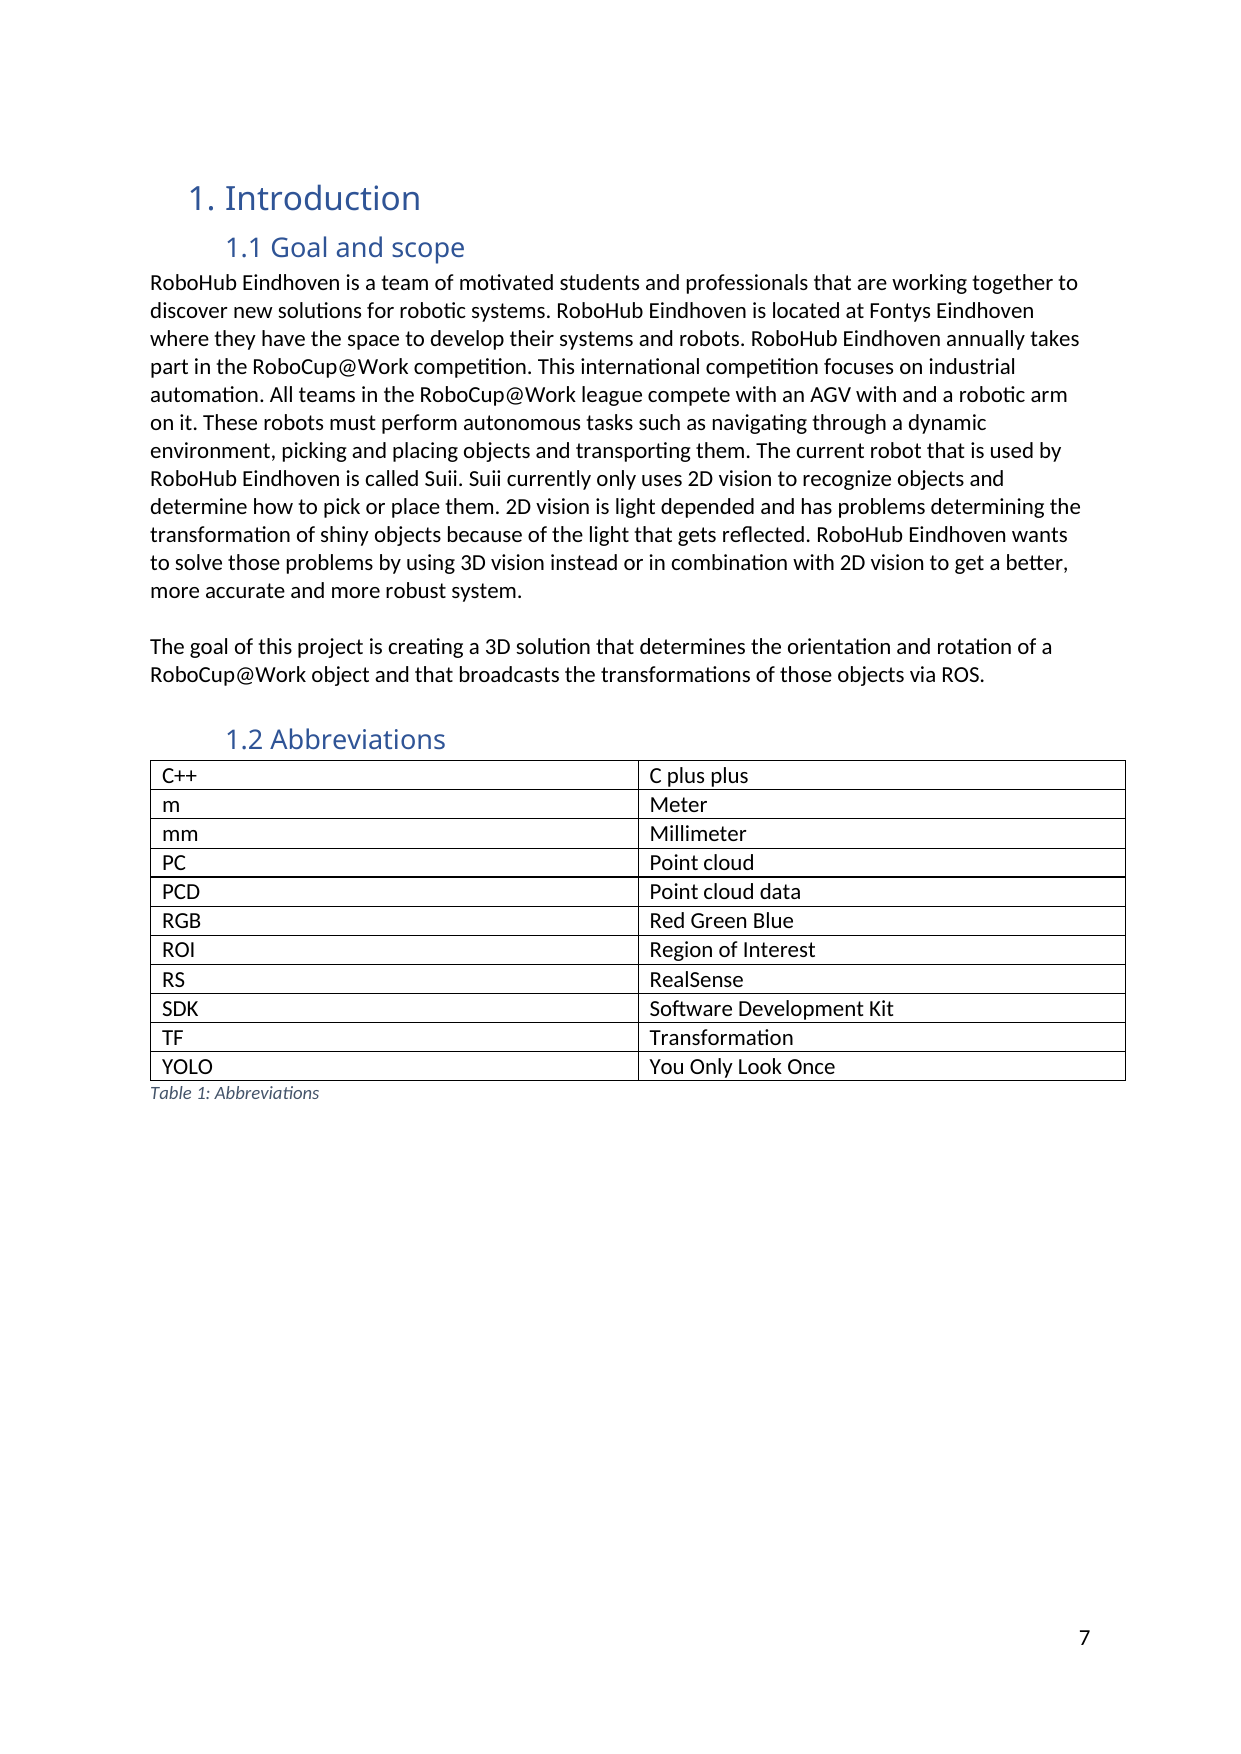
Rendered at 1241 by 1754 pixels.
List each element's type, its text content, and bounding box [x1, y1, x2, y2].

table_cell Point cloud data [639, 878, 1125, 906]
table_header C++ [151, 761, 638, 789]
table_cell YOLO [151, 1052, 638, 1080]
table_cell PCD [151, 878, 638, 906]
table_cell Software Development Kit [639, 994, 1125, 1022]
table_cell mm [151, 819, 638, 847]
text RoboHub Eindhoven is a team of motivated students and professionals that are working together to discover new solutions for robotic systems. RoboHub Eindhoven is located at Fontys Eindhoven where they have the space to develop their systems and robots. RoboHub Eindhoven annually takes part in the RoboCup@Work competition. This international competition focuses on industrial automation. All teams in the RoboCup@Work league compete with an AGV with and a robotic arm on it. These robots must perform autonomous tasks such as navigating through a dynamic environment, picking and placing objects and transporting them. The current robot that is used by RoboHub Eindhoven is called Suii. Suii currently only uses 2D vision to recognize objects and determine how to pick or place them. 2D vision is light depended and has problems determining the transformation of shiny objects because of the light that gets reflected. RoboHub Eindhoven wants to solve those problems by using 3D vision instead or in combination with 2D vision to get a better, more accurate and more robust system. [150, 268, 1090, 604]
table_cell ROI [151, 936, 638, 964]
table_cell TF [151, 1023, 638, 1051]
table_cell PC [151, 849, 638, 876]
table_cell m [151, 790, 638, 818]
table_header C plus plus [639, 761, 1125, 789]
table_cell Meter [639, 790, 1125, 818]
table_cell Point cloud [639, 849, 1125, 876]
subtitle 1.1 Goal and scope [150, 228, 1090, 265]
table_cell You Only Look Once [639, 1052, 1125, 1080]
table_cell RealSense [639, 965, 1125, 993]
table_cell SDK [151, 994, 638, 1022]
table_cell RS [151, 965, 638, 993]
table_cell Region of Interest [639, 936, 1125, 964]
subtitle Introduction [187, 175, 1090, 220]
table_cell RGB [151, 907, 638, 934]
text The goal of this project is creating a 3D solution that determines the orientation and rotation of a RoboCup@Work object and that broadcasts the transformations of those objects via ROS. [150, 632, 1090, 688]
subtitle 1.2 Abbreviations [150, 720, 1090, 757]
table_cell Red Green Blue [639, 907, 1125, 934]
table_cell Millimeter [639, 819, 1125, 847]
table_cell Transformation [639, 1023, 1125, 1051]
